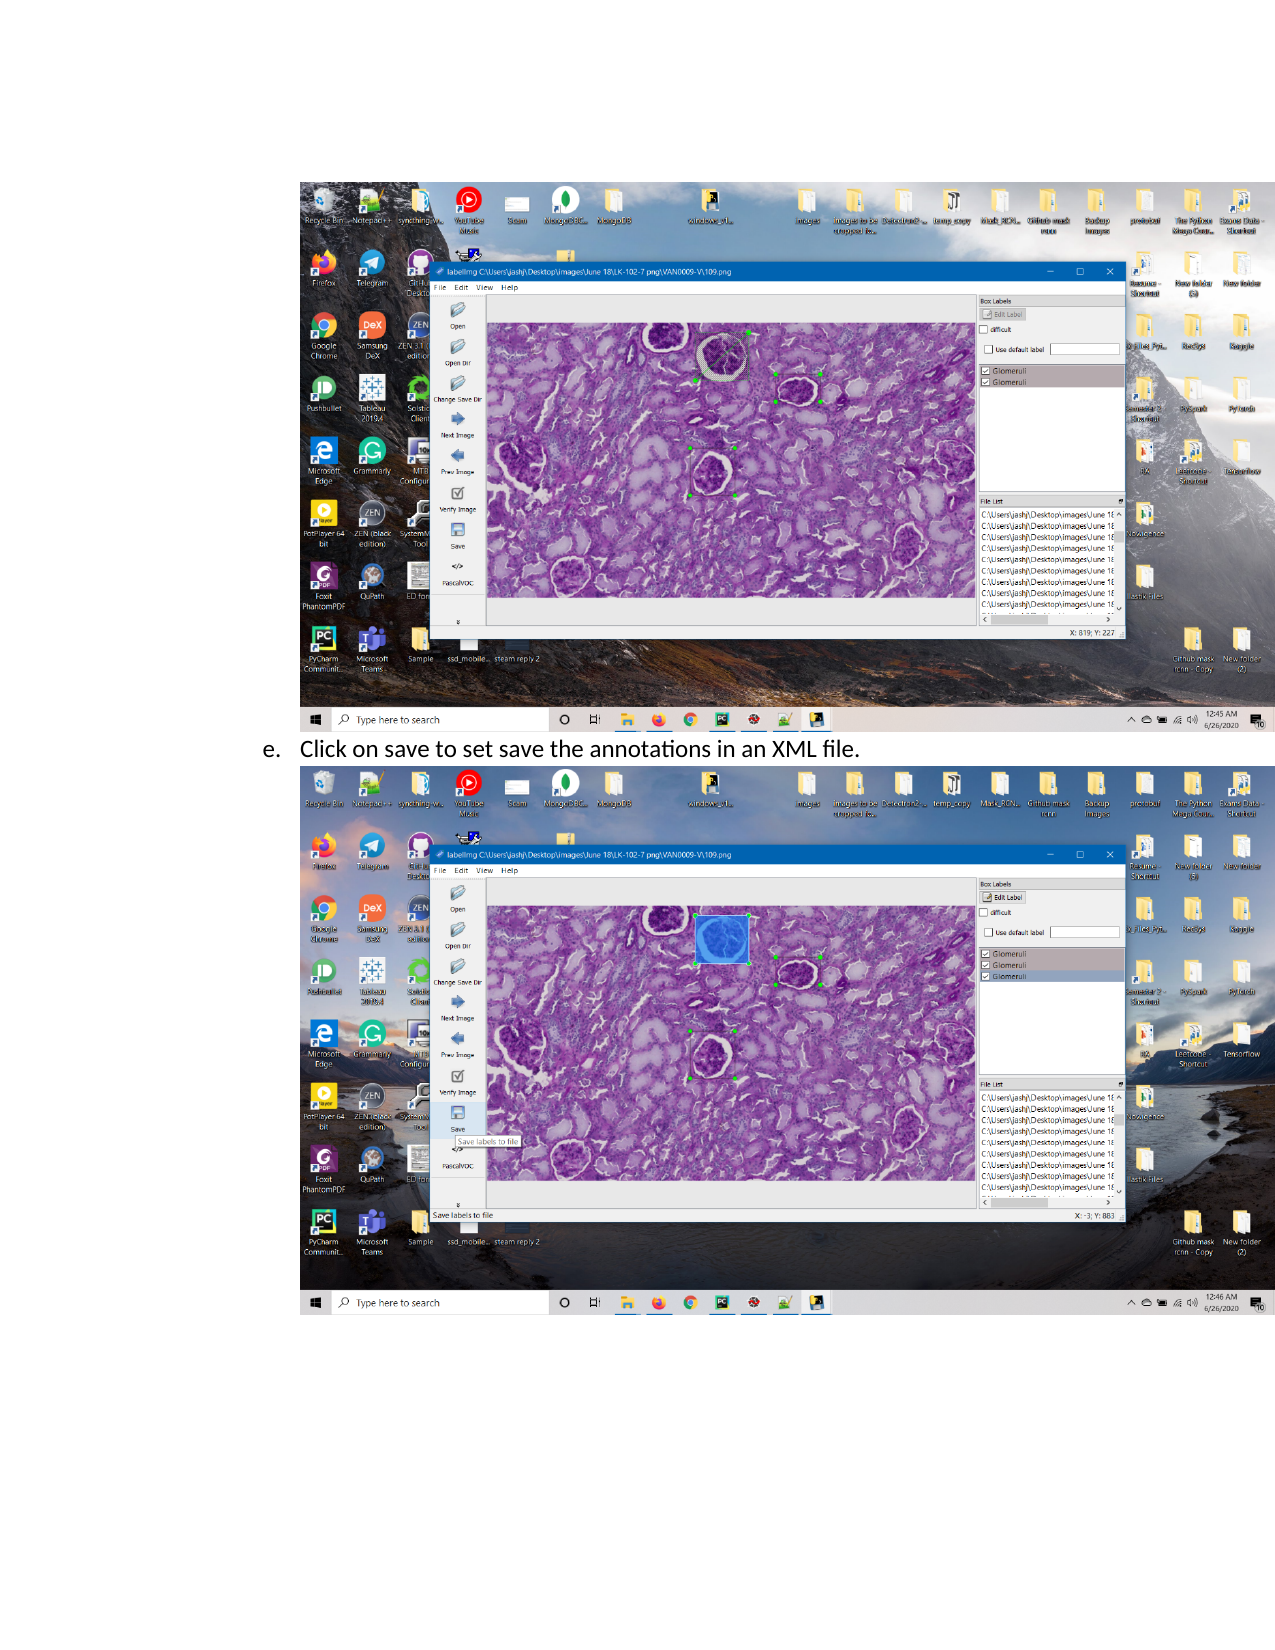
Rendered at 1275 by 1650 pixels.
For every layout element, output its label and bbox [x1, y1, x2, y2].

picture [300, 766, 1275, 1315]
picture [300, 182, 1275, 732]
list [262, 150, 1125, 731]
list [262, 733, 1125, 1413]
